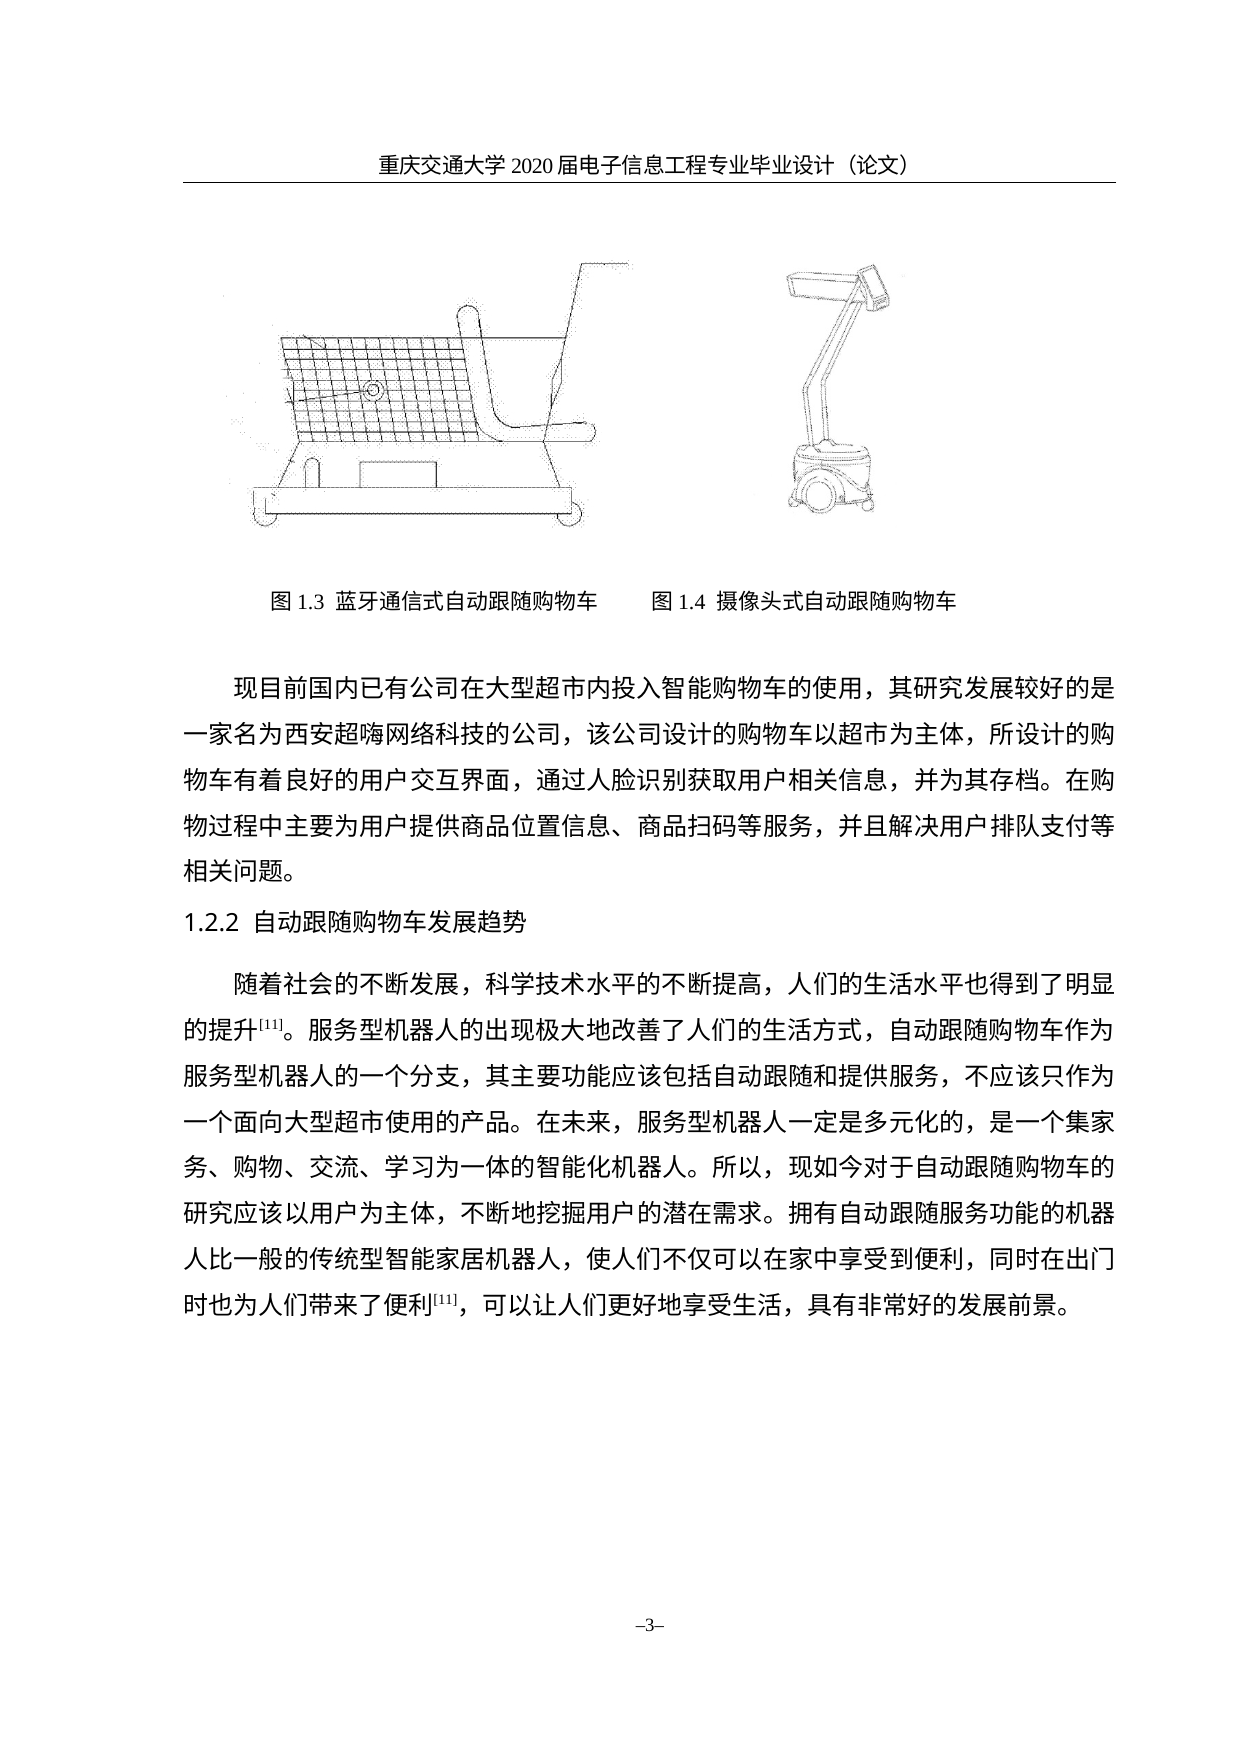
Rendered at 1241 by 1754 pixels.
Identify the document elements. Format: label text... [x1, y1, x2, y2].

text 图1.3 蓝牙通信式自动跟随购物车 图1.4 摄像头式自动跟随购物车 [183, 572, 1116, 618]
subtitle 1.2.2 自动跟随购物车发展趋势 [183, 902, 1116, 939]
text 现目前国内已有公司在大型超市内投入智能购物车的使用，其研究发展较好的是一家名为西安超嗨网络科技的公司，该公司设计的购物车以超市为主体，所设计的购物车有着良好的用户交互界面，通过人脸识别获取用户相关信息，并为其存档。在购物过程中主要为用户提供商品位置信息、商品扫码等服务，并且解决用户排队支付等相关问题。 [183, 661, 1116, 890]
picture [743, 245, 923, 530]
text 随着社会的不断发展，科学技术水平的不断提高，人们的生活水平也得到了明显的提升[11]。服务型机器人的出现极大地改善了人们的生活方式，自动跟随购物车作为服务型机器人的一个分支，其主要功能应该包括自动跟随和提供服务，不应该只作为一个面向大型超市使用的产品。在未来，服务型机器人一定是多元化的，是一个集家务、购物、交流、学习为一体的智能化机器人。所以，现如今对于自动跟随购物车的研究应该以用户为主体，不断地挖掘用户的潜在需求。拥有自动跟随服务功能的机器人比一般的传统型智能家居机器人，使人们不仅可以在家中享受到便利，同时在出门时也为人们带来了便利[11]，可以让人们更好地享受生活，具有非常好的发展前景。 [183, 957, 1116, 1323]
picture [183, 245, 679, 530]
